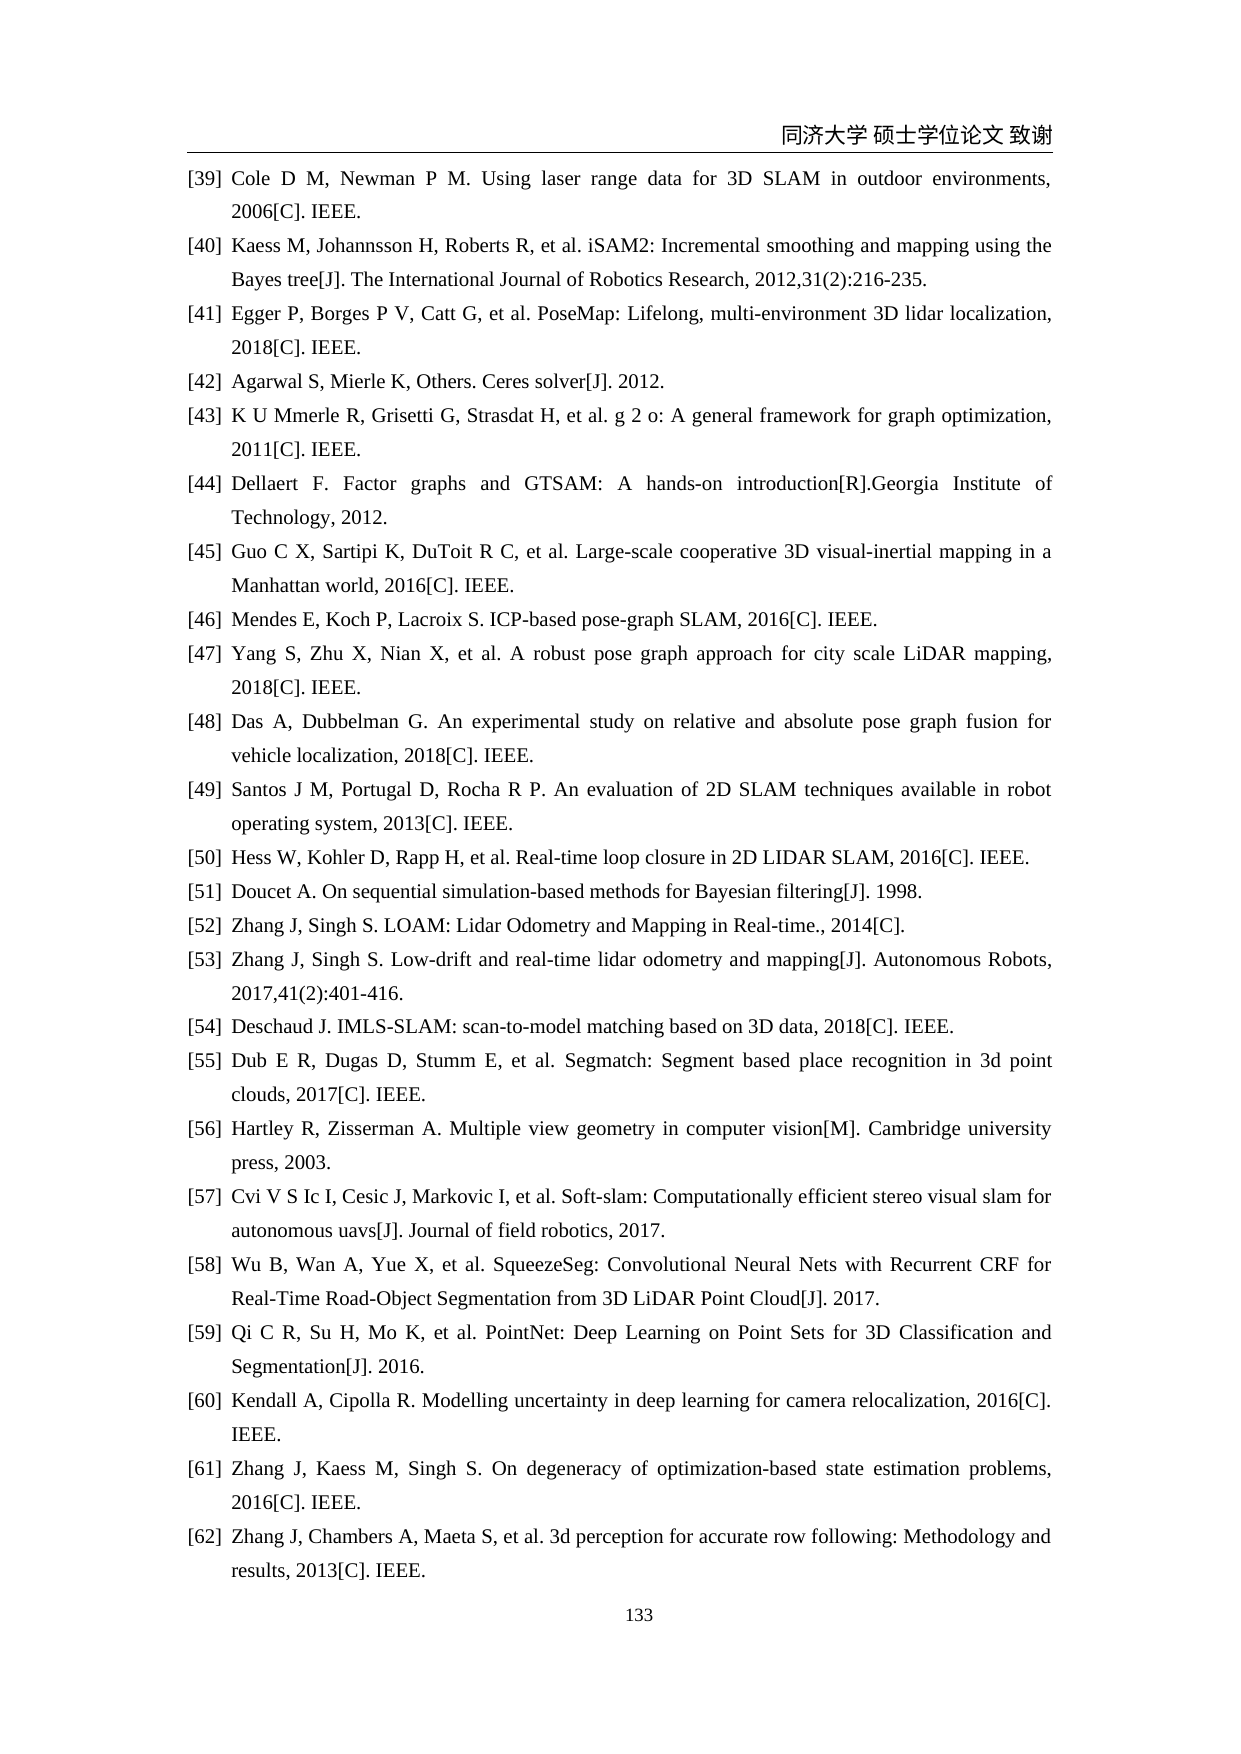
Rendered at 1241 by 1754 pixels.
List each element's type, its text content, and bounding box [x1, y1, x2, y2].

text [55] Dub E R, Dugas D, Stumm E, et al. Segmatch: Segment based place recognition in 3d point clouds, 2017[C]. IEEE. [187, 1043, 1053, 1111]
text [44] Dellaert F. Factor graphs and GTSAM: A hands-on introduction[R].Georgia Institute of Technology, 2012. [187, 466, 1053, 534]
text [43] K U Mmerle R, Grisetti G, Strasdat H, et al. g 2 o: A general framework for graph optimization, 2011[C]. IEEE. [187, 398, 1053, 466]
text [57] Cvi V S Ic I, Cesic J, Markovic I, et al. Soft-slam: Computationally efficient stereo visual slam for autonomous uavs[J]. Journal of field robotics, 2017. [187, 1179, 1053, 1247]
text [62] Zhang J, Chambers A, Maeta S, et al. 3d perception for accurate row following: Methodology and results, 2013[C]. IEEE. [187, 1519, 1053, 1587]
text [48] Das A, Dubbelman G. An experimental study on relative and absolute pose graph fusion for vehicle localization, 2018[C]. IEEE. [187, 704, 1053, 772]
text [51] Doucet A. On sequential simulation-based methods for Bayesian filtering[J]. 1998. [187, 874, 1053, 908]
text [58] Wu B, Wan A, Yue X, et al. SqueezeSeg: Convolutional Neural Nets with Recurrent CRF for Real-Time Road-Object Segmentation from 3D LiDAR Point Cloud[J]. 2017. [187, 1247, 1053, 1315]
text [54] Deschaud J. IMLS-SLAM: scan-to-model matching based on 3D data, 2018[C]. IEEE. [187, 1009, 1053, 1043]
text [42] Agarwal S, Mierle K, Others. Ceres solver[J]. 2012. [187, 364, 1053, 398]
text [47] Yang S, Zhu X, Nian X, et al. A robust pose graph approach for city scale LiDAR mapping, 2018[C]. IEEE. [187, 636, 1053, 704]
text [46] Mendes E, Koch P, Lacroix S. ICP-based pose-graph SLAM, 2016[C]. IEEE. [187, 602, 1053, 636]
text [60] Kendall A, Cipolla R. Modelling uncertainty in deep learning for camera relocalization, 2016[C]. IEEE. [187, 1383, 1053, 1451]
text [50] Hess W, Kohler D, Rapp H, et al. Real-time loop closure in 2D LIDAR SLAM, 2016[C]. IEEE. [187, 840, 1053, 874]
text [41] Egger P, Borges P V, Catt G, et al. PoseMap: Lifelong, multi-environment 3D lidar localization, 2018[C]. IEEE. [187, 296, 1053, 364]
text [40] Kaess M, Johannsson H, Roberts R, et al. iSAM2: Incremental smoothing and mapping using the Bayes tree[J]. The International Journal of Robotics Research, 2012,31(2):216-235. [187, 228, 1053, 296]
text [61] Zhang J, Kaess M, Singh S. On degeneracy of optimization-based state estimation problems, 2016[C]. IEEE. [187, 1451, 1053, 1519]
text [52] Zhang J, Singh S. LOAM: Lidar Odometry and Mapping in Real-time., 2014[C]. [187, 908, 1053, 942]
text [45] Guo C X, Sartipi K, DuToit R C, et al. Large-scale cooperative 3D visual-inertial mapping in a Manhattan world, 2016[C]. IEEE. [187, 534, 1053, 602]
text [39] Cole D M, Newman P M. Using laser range data for 3D SLAM in outdoor environments, 2006[C]. IEEE. [187, 161, 1053, 228]
text [53] Zhang J, Singh S. Low-drift and real-time lidar odometry and mapping[J]. Autonomous Robots, 2017,41(2):401-416. [187, 942, 1053, 1009]
text [56] Hartley R, Zisserman A. Multiple view geometry in computer vision[M]. Cambridge university press, 2003. [187, 1111, 1053, 1179]
text [59] Qi C R, Su H, Mo K, et al. PointNet: Deep Learning on Point Sets for 3D Classification and Segmentation[J]. 2016. [187, 1315, 1053, 1383]
text [49] Santos J M, Portugal D, Rocha R P. An evaluation of 2D SLAM techniques available in robot operating system, 2013[C]. IEEE. [187, 772, 1053, 840]
